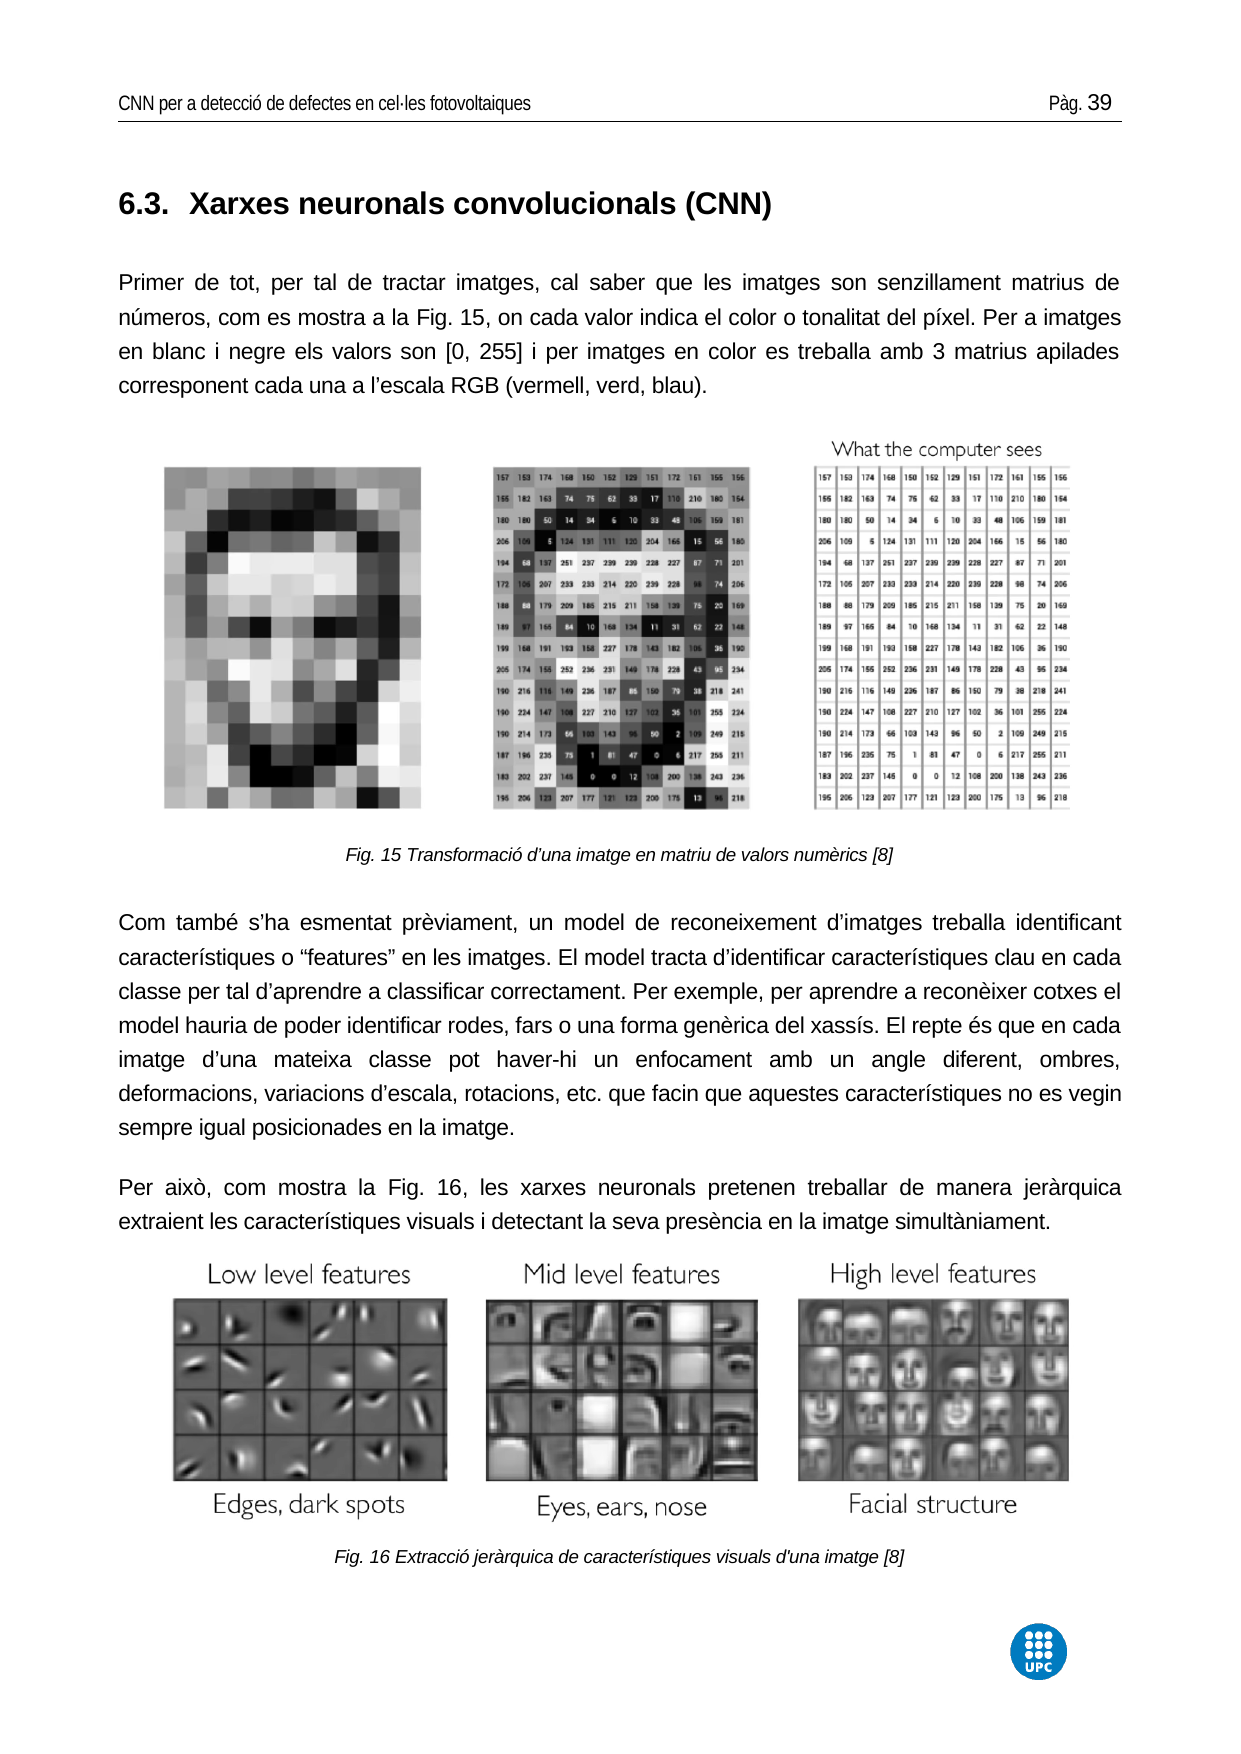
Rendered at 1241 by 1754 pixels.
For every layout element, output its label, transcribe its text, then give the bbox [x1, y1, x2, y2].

text Primer de tot, per tal de tractar imatges, cal saber que les imatges son senzillament matrius de números, com es mostra a la Fig. 15, on cada valor indica el color o tonalitat del píxel. Per a imatges en blanc i negre els valors son [0, 255] i per imatges en color es treballa amb 3 matrius apilades corresponent cada una a l’escala RGB (vermell, verd, blau). [118, 269, 1122, 398]
text Com també s’ha esmentat prèviament, un model de reconeixement d’imatges treballa identificant característiques o “features” en les imatges. El model tracta d’identificar característiques clau en cada classe per tal d’aprendre a classificar correctament. Per exemple, per aprendre a reconèixer cotxes el model hauria de poder identificar rodes, fars o una forma genèrica del xassís. El repte és que en cada imatge d’una mateixa classe pot haver-hi un enfocament amb un angle diferent, ombres, deformacions, variacions d’escala, rotacions, etc. que facin que aquestes característiques no es vegin sempre igual posicionades en la imatge. [118, 909, 1122, 1141]
picture [147, 431, 1094, 819]
picture [147, 1241, 1093, 1533]
text Fig. 15 Transformació d’una imatge en matriu de valors numèrics [8] [118, 844, 1122, 865]
picture [1003, 1616, 1074, 1687]
text Fig. 16 Extracció jeràrquica de característiques visuals d'una imatge [8] [118, 1546, 1122, 1567]
subtitle Xarxes neuronals convolucionals (CNN) [118, 185, 1122, 221]
text Per això, com mostra la Fig. 16, les xarxes neuronals pretenen treballar de manera jeràrquica extraient les característiques visuals i detectant la seva presència en la imatge simultàniament. [118, 1173, 1122, 1234]
